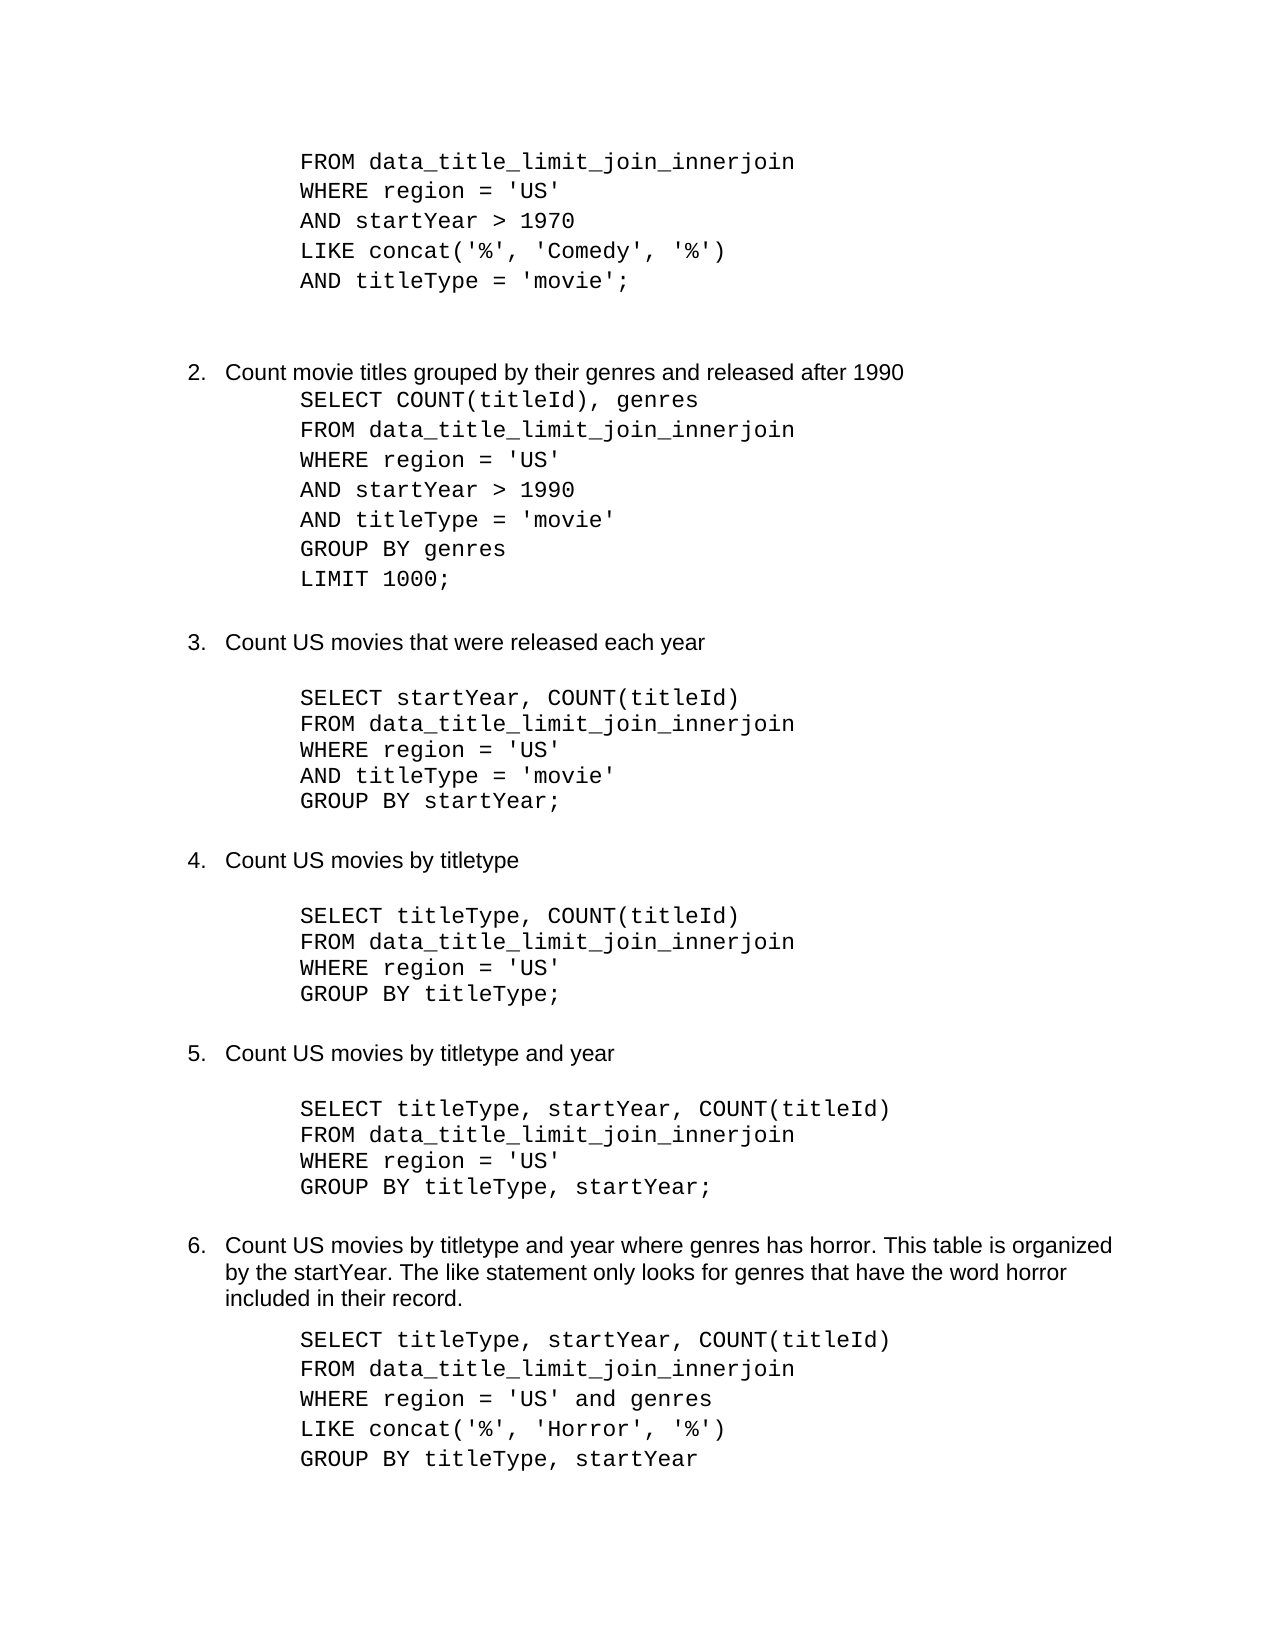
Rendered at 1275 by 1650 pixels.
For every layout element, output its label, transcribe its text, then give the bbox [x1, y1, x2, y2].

text GROUP BY genres [300, 538, 1125, 564]
text FROM data_title_limit_join_innerjoin [300, 418, 1125, 444]
list Count US movies by titletype and year [187, 1040, 1125, 1066]
text GROUP BY titleType, startYear [300, 1447, 1125, 1473]
text SELECT titleType, startYear, COUNT(titleId) FROM data_title_limit_join_innerjoin WHERE region = 'US' GROUP BY titleType, startYear; [300, 1097, 1125, 1201]
text FROM data_title_limit_join_innerjoin [300, 150, 1125, 176]
text SELECT titleType, COUNT(titleId) FROM data_title_limit_join_innerjoin WHERE region = 'US' GROUP BY titleType; [300, 905, 1125, 1008]
text SELECT titleType, startYear, COUNT(titleId) [300, 1328, 1125, 1354]
list Count US movies by titletype [187, 847, 1125, 873]
text LIKE concat('%', 'Comedy', '%') [300, 239, 1125, 265]
text LIKE concat('%', 'Horror', '%') [300, 1417, 1125, 1443]
text FROM data_title_limit_join_innerjoin [300, 1358, 1125, 1384]
list Count US movies by titletype and year where genres has horror. This table is organized by the startYear. The like statement only looks for genres that have the word horror included in their record. [187, 1232, 1125, 1311]
text AND titleType = 'movie'; [300, 269, 1125, 295]
list Count movie titles grouped by their genres and released after 1990 [187, 358, 1125, 385]
text WHERE region = 'US' and genres [300, 1388, 1125, 1413]
text WHERE region = 'US' [300, 448, 1125, 474]
text AND titleType = 'movie' [300, 508, 1125, 534]
text SELECT startYear, COUNT(titleId) FROM data_title_limit_join_innerjoin WHERE region = 'US' AND titleType = 'movie' GROUP BY startYear; [225, 686, 1125, 816]
list Count US movies that were released each year [187, 628, 1125, 655]
text SELECT COUNT(titleId), genres [300, 389, 1125, 415]
text WHERE region = 'US' [300, 180, 1125, 206]
text AND startYear > 1990 [300, 478, 1125, 504]
text AND startYear > 1970 [300, 209, 1125, 236]
text LIMIT 1000; [300, 567, 1125, 593]
